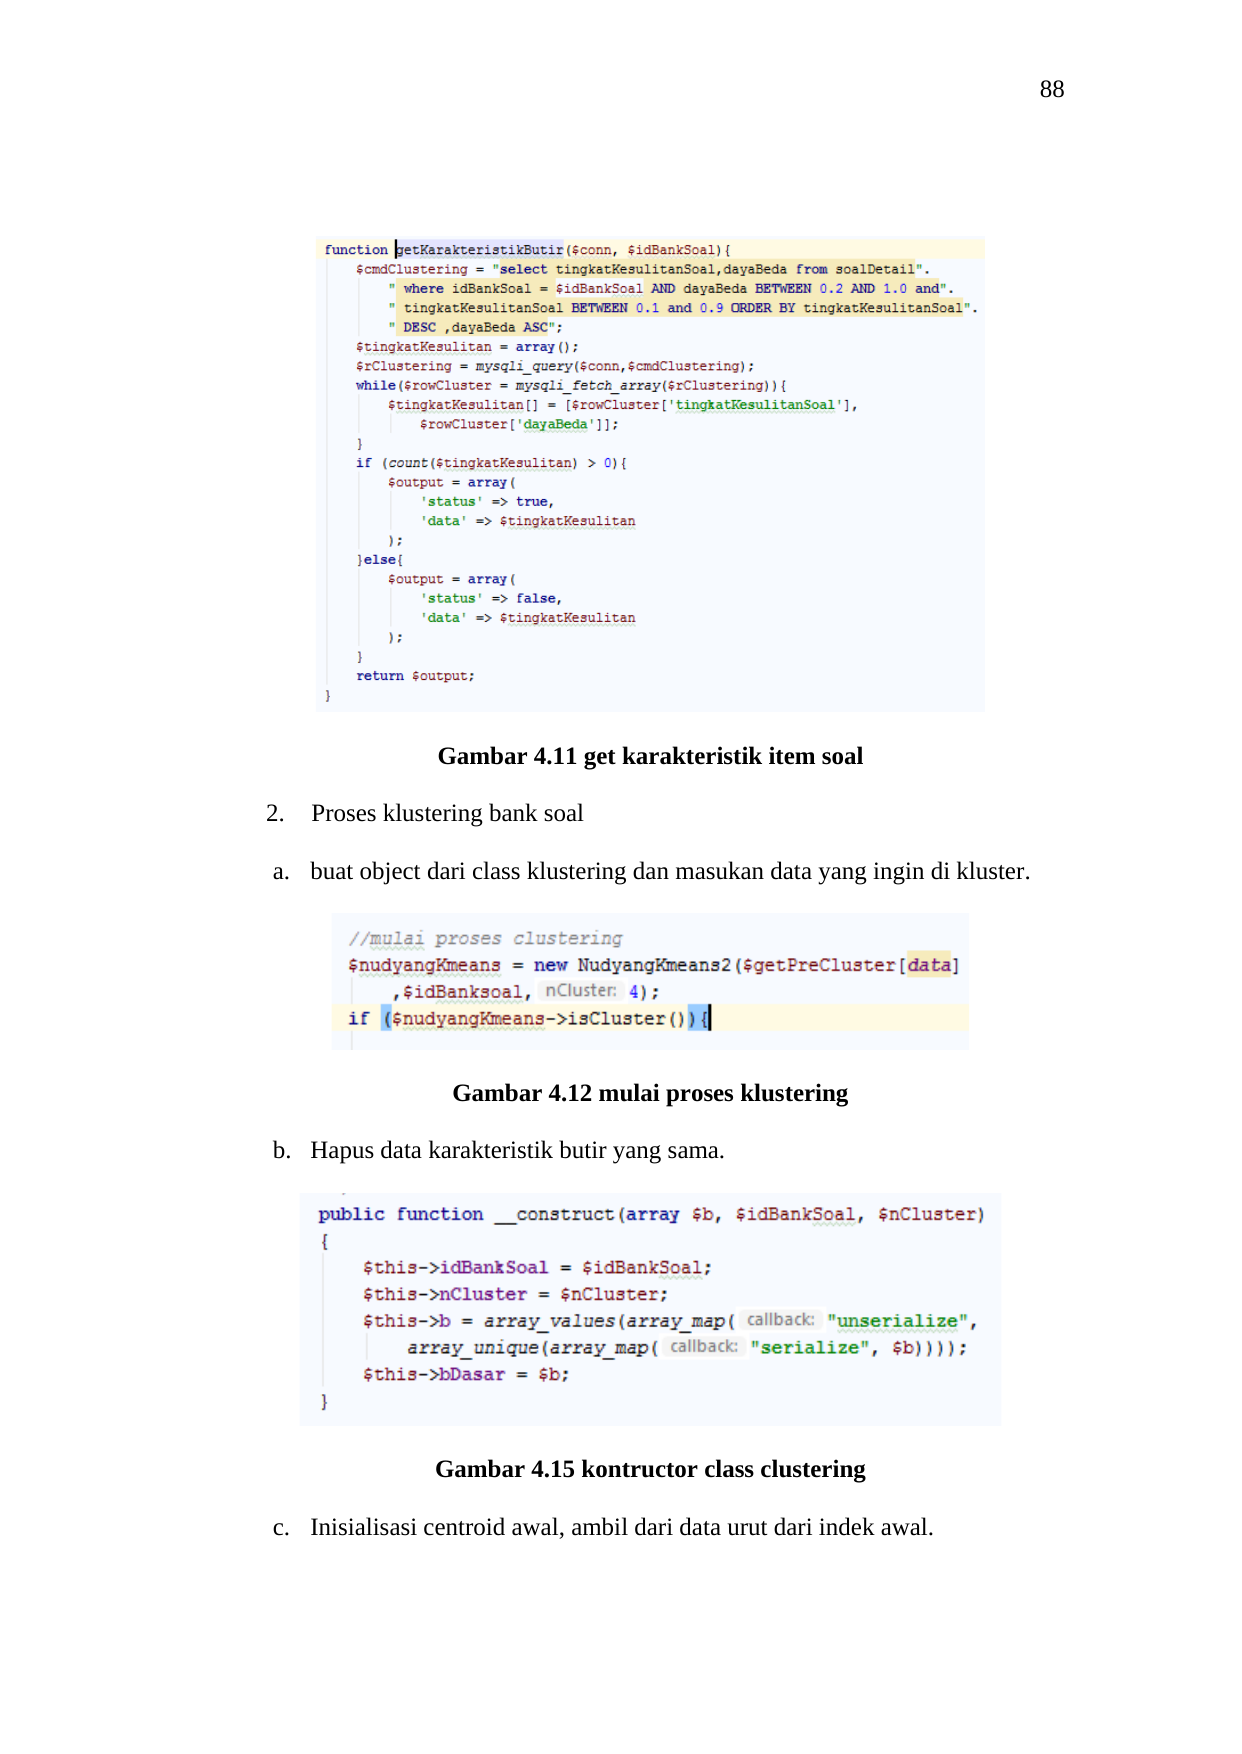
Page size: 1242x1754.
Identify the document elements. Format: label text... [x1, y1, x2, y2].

picture [331, 913, 970, 1050]
list buat object dari class klustering dan masukan data yang ingin di kluster. [273, 856, 1064, 884]
list Proses klustering bank soal [266, 798, 1064, 827]
list Hapus data karakteristik butir yang sama. [273, 1136, 1064, 1164]
list Gambar 4.12 mulai proses klustering [236, 1078, 1064, 1107]
picture [299, 1193, 1002, 1426]
list Inisialisasi centroid awal, ambil dari data urut dari indek awal. [273, 1512, 1064, 1541]
list Gambar 4.11 get karakteristik item soal [236, 741, 1064, 769]
picture [315, 236, 985, 712]
list Gambar 4.15 kontructor class clustering [236, 1454, 1064, 1483]
